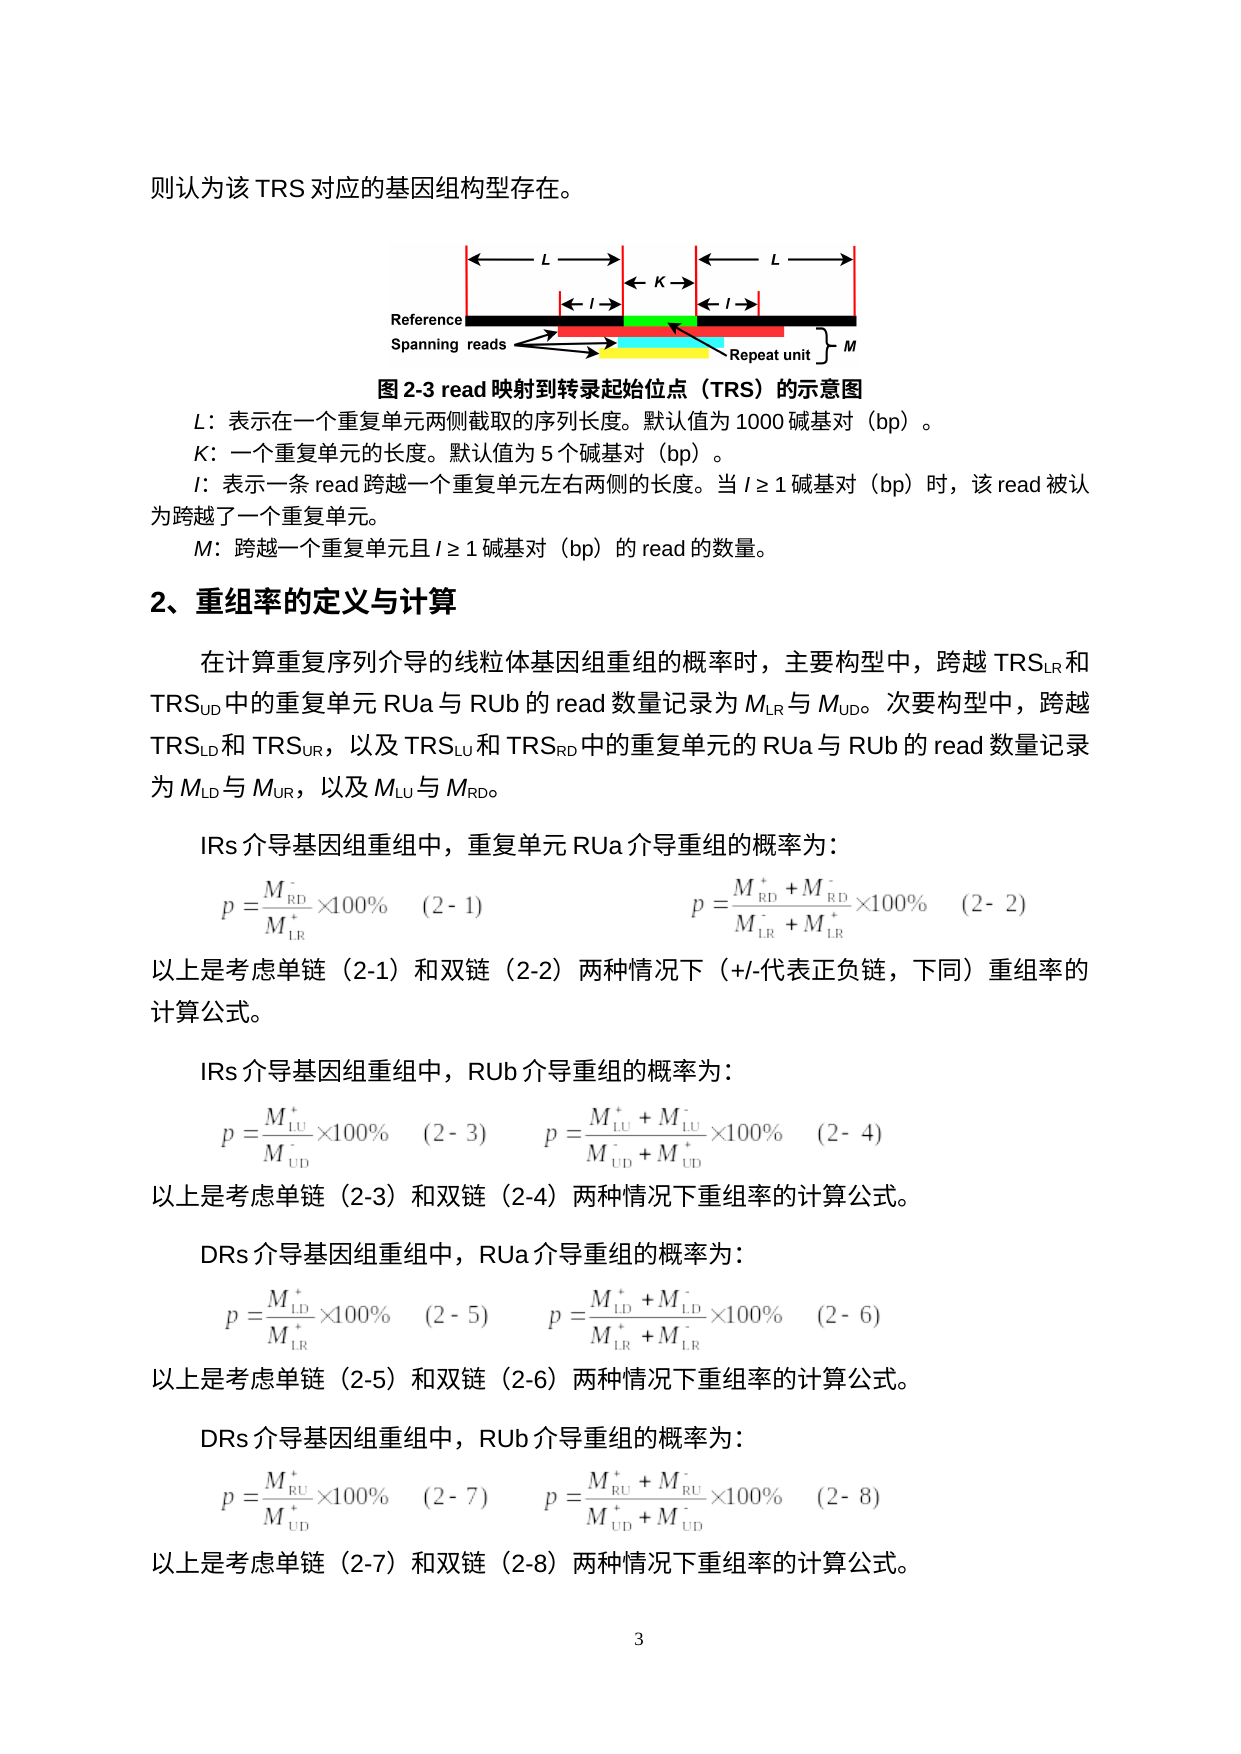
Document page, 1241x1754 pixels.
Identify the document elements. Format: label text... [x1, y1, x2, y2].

text 以上是考虑单链（2-3）和双链（2-4）两种情况下重组率的计算公式。 [150, 1172, 1090, 1213]
text DRs介导基因组重组中，RUa介导重组的概率为： [150, 1230, 1090, 1272]
text IRs介导基因组重组中，RUb介导重组的概率为： [150, 1047, 1090, 1088]
text 以上是考虑单链（2-7）和双链（2-8）两种情况下重组率的计算公式。 [150, 1539, 1090, 1581]
text 以上是考虑单链（2-5）和双链（2-6）两种情况下重组率的计算公式。 [150, 1355, 1090, 1397]
subtitle 2、重组率的定义与计算 [150, 579, 1090, 621]
text M：跨越一个重复单元且I ≥ 1碱基对（bp）的read的数量。 [150, 531, 1090, 562]
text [150, 164, 1090, 206]
picture [388, 242, 861, 369]
text 在计算重复序列介导的线粒体基因组重组的概率时，主要构型中，跨越TRSLR和TRSUD中的重复单元RUa与RUb的read数量记录为MLR与MUD。次要构型中，跨越TRSLD和TRSUR，以及TRSLU和TRSRD中的重复单元的RUa与RUb的read数量记录为MLD与MUR，以及MLU与MRD。 [150, 638, 1090, 804]
text L：表示在一个重复单元两侧截取的序列长度。默认值为1000碱基对（bp）。 [150, 404, 1090, 436]
text 图2-3 read映射到转录起始位点（TRS）的示意图 [150, 372, 1090, 404]
text DRs介导基因组重组中，RUb介导重组的概率为： [150, 1414, 1090, 1456]
text 以上是考虑单链（2-1）和双链（2-2）两种情况下（+/-代表正负链，下同）重组率的计算公式。 [150, 946, 1090, 1030]
text IRs介导基因组重组中，重复单元RUa介导重组的概率为： [150, 821, 1090, 863]
text K：一个重复单元的长度。默认值为5个碱基对（bp）。 [150, 436, 1090, 467]
text I：表示一条read跨越一个重复单元左右两侧的长度。当I ≥ 1碱基对（bp）时，该read被认为跨越了一个重复单元。 [150, 467, 1090, 531]
